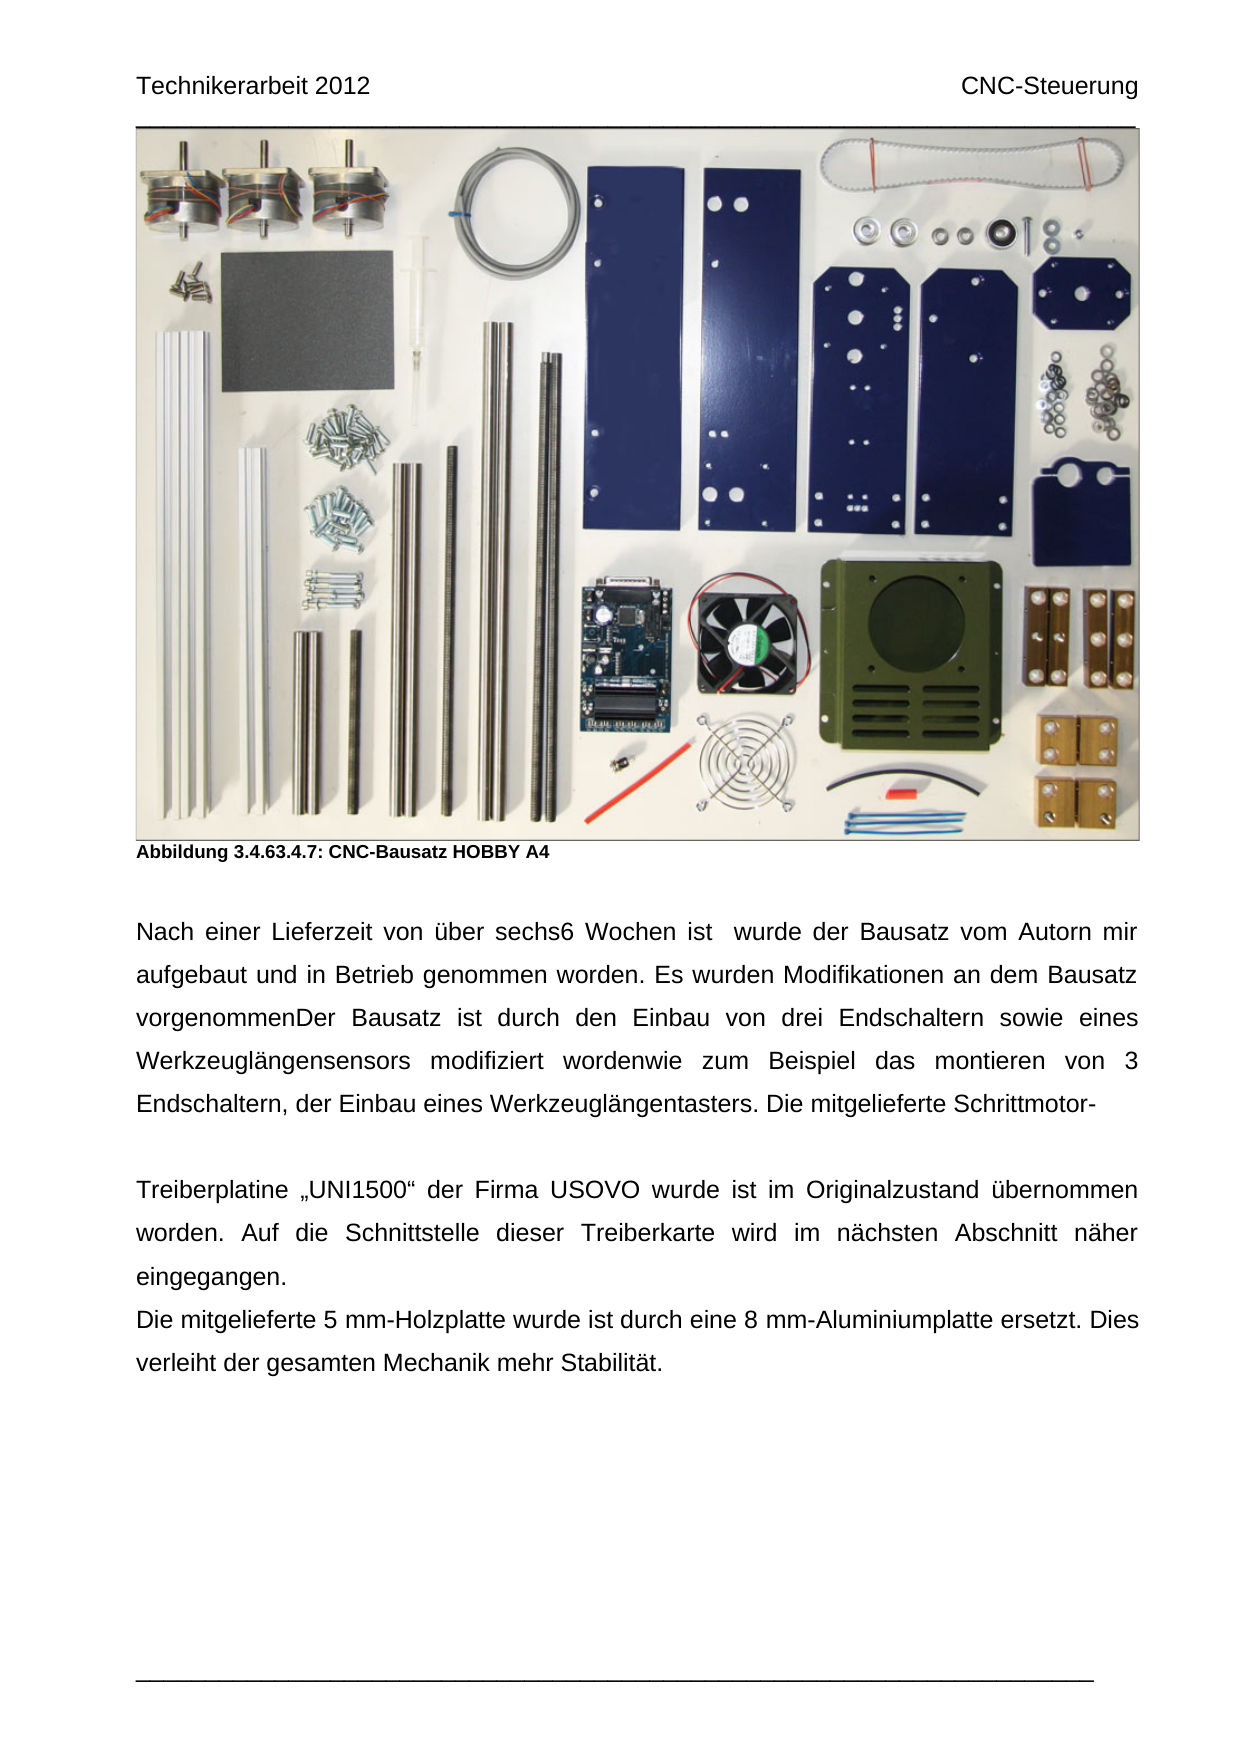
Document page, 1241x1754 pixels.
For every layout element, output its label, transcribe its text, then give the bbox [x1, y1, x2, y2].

text Treiberplatine UNI1500 der Firma USOVO im Originalzustand übernommen. Auf die Schnittstelle dieser Treiberkarte wird im nächsten Abschnitt näher eingegangen. [136, 1175, 1140, 1290]
text Nach einer Lieferzeit von über Wochender Bausatz vo aufgebaut und in Betrieb genommen. n. Die mitgelieferte Schrittmotor- [136, 916, 1140, 1118]
picture [135, 128, 1140, 841]
text Die mitgelieferte 5mm-Holzplatte durch eine 8mm-Aluminiumplatte ersetzt. Dies verleiht der gesamten Mechanik mehr Stabilität. [136, 1304, 1140, 1376]
